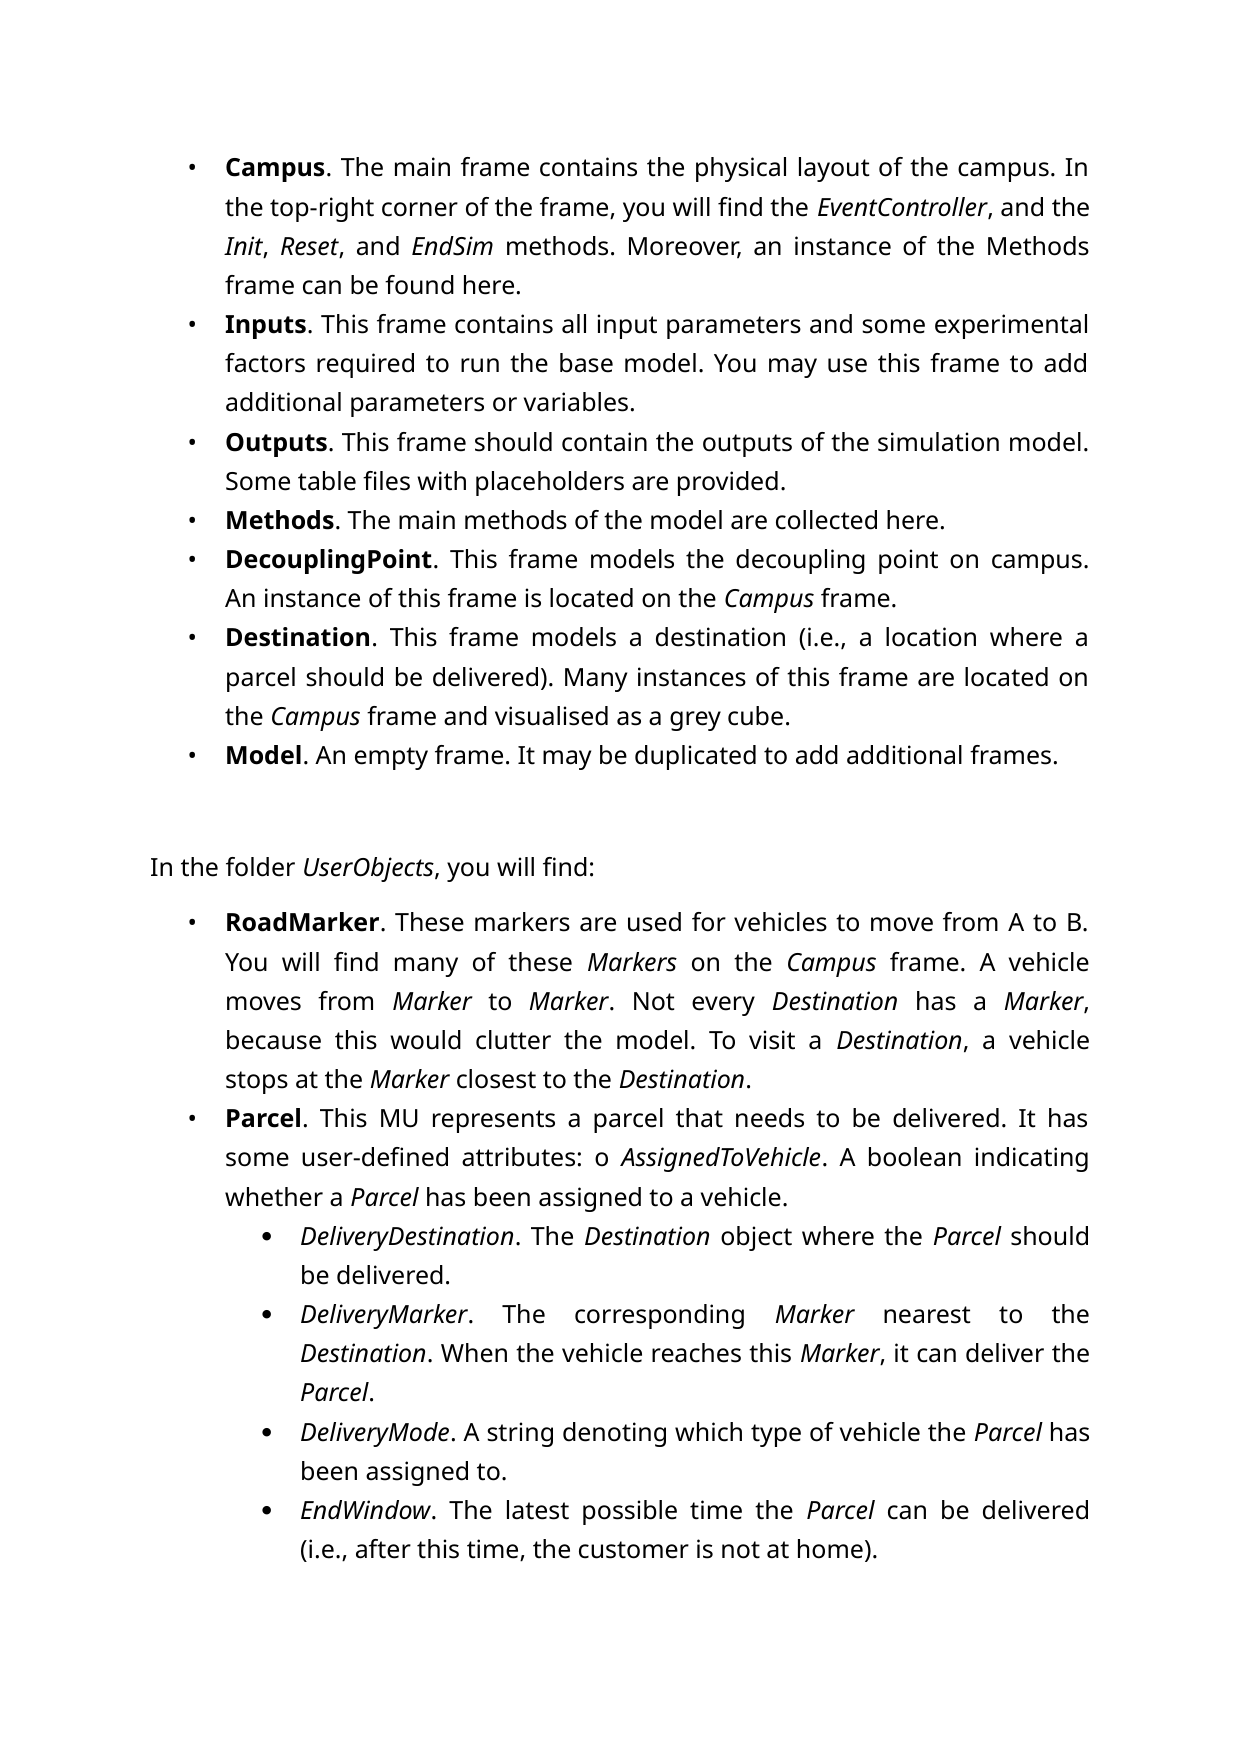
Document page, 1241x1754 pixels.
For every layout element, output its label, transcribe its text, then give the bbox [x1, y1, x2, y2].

list DeliveryMarker. The corresponding Marker nearest to the Destination. When the vehicle reaches this Marker, it can deliver the Parcel. [262, 1297, 1090, 1409]
list Parcel. This MU represents a parcel that needs to be delivered. It has some user-defined attributes: o AssignedToVehicle. A boolean indicating whether a Parcel has been assigned to a vehicle. [187, 1101, 1090, 1213]
list Methods. The main methods of the model are collected here. [187, 502, 1090, 537]
list Campus. The main frame contains the physical layout of the campus. In the top-right corner of the frame, you will find the EventController, and the Init, Reset, and EndSim methods. Moreover, an instance of the Methods frame can be found here. [187, 150, 1090, 302]
list Outputs. This frame should contain the outputs of the simulation model. Some table files with placeholders are provided. [187, 424, 1090, 497]
list DeliveryMode. A string denoting which type of vehicle the Parcel has been assigned to. [262, 1414, 1090, 1487]
list DeliveryDestination. The Destination object where the Parcel should be delivered. [262, 1218, 1090, 1292]
list RoadMarker. These markers are used for vehicles to move from A to B. You will find many of these Markers on the Campus frame. A vehicle moves from Marker to Marker. Not every Destination has a Marker, because this would clutter the model. To visit a Destination, a vehicle stops at the Marker closest to the Destination. [187, 905, 1090, 1096]
list Inputs. This frame contains all input parameters and some experimental factors required to run the base model. You may use this frame to add additional parameters or variables. [187, 307, 1090, 419]
text In the folder UserObjects, you will find: [150, 849, 1090, 883]
list Model. An empty frame. It may be duplicated to add additional frames. [187, 737, 1090, 772]
list DecouplingPoint. This frame models the decoupling point on campus. An instance of this frame is located on the Campus frame. [187, 542, 1090, 615]
list Destination. This frame models a destination (i.e., a location where a parcel should be delivered). Many instances of this frame are located on the Campus frame and visualised as a grey cube. [187, 620, 1090, 732]
list EndWindow. The latest possible time the Parcel can be delivered (i.e., after this time, the customer is not at home). [262, 1492, 1090, 1566]
